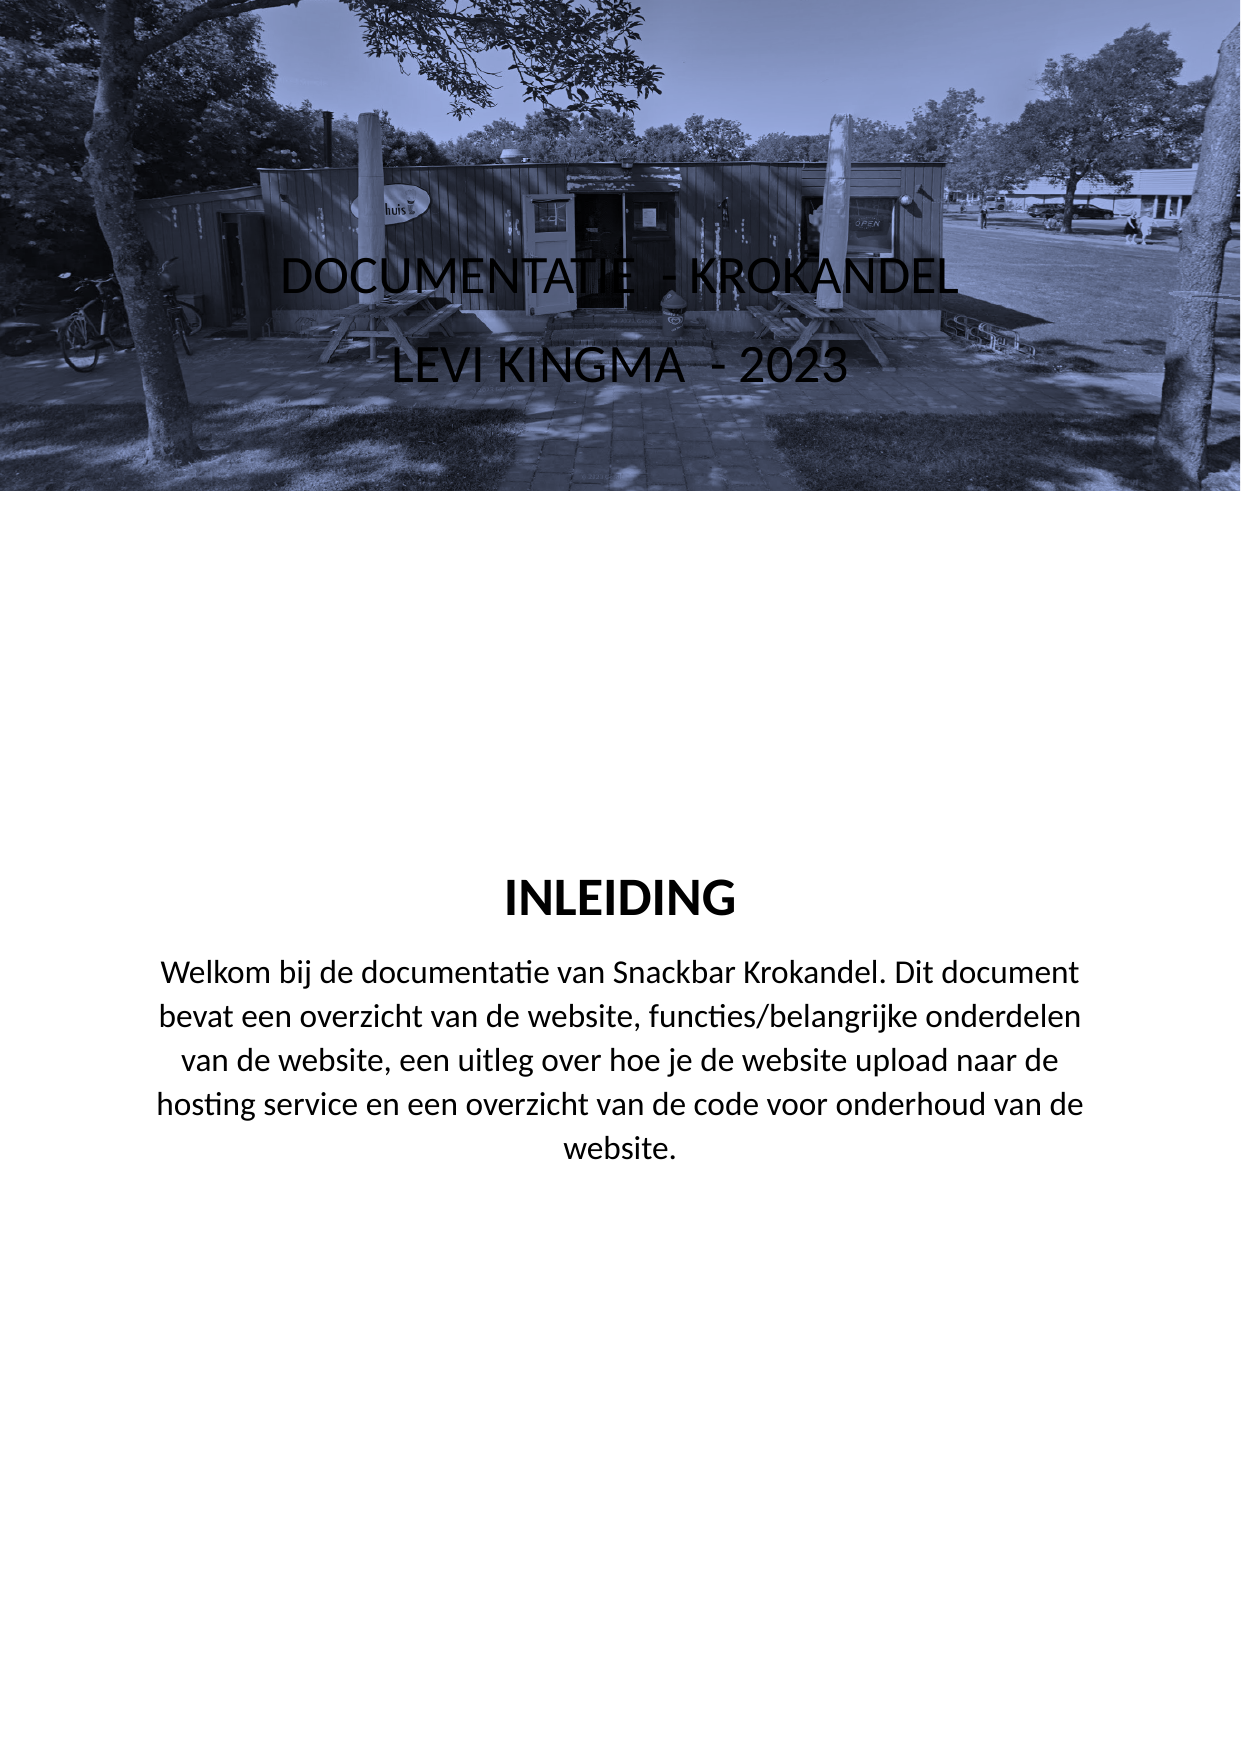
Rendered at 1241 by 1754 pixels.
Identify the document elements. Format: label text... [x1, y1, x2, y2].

text LEVI KINGMA - 2023 [148, 329, 1093, 396]
text DOCUMENTATIE - KROKANDEL [148, 241, 1093, 307]
text INLEIDING [148, 863, 1093, 929]
text Welkom bij de documentatie van Snackbar Krokandel. Dit document bevat een overzicht van de website, functies/belangrijke onderdelen van de website, een uitleg over hoe je de website upload naar de hosting service en een overzicht van de code voor onderhoud van de website. [148, 951, 1093, 1168]
